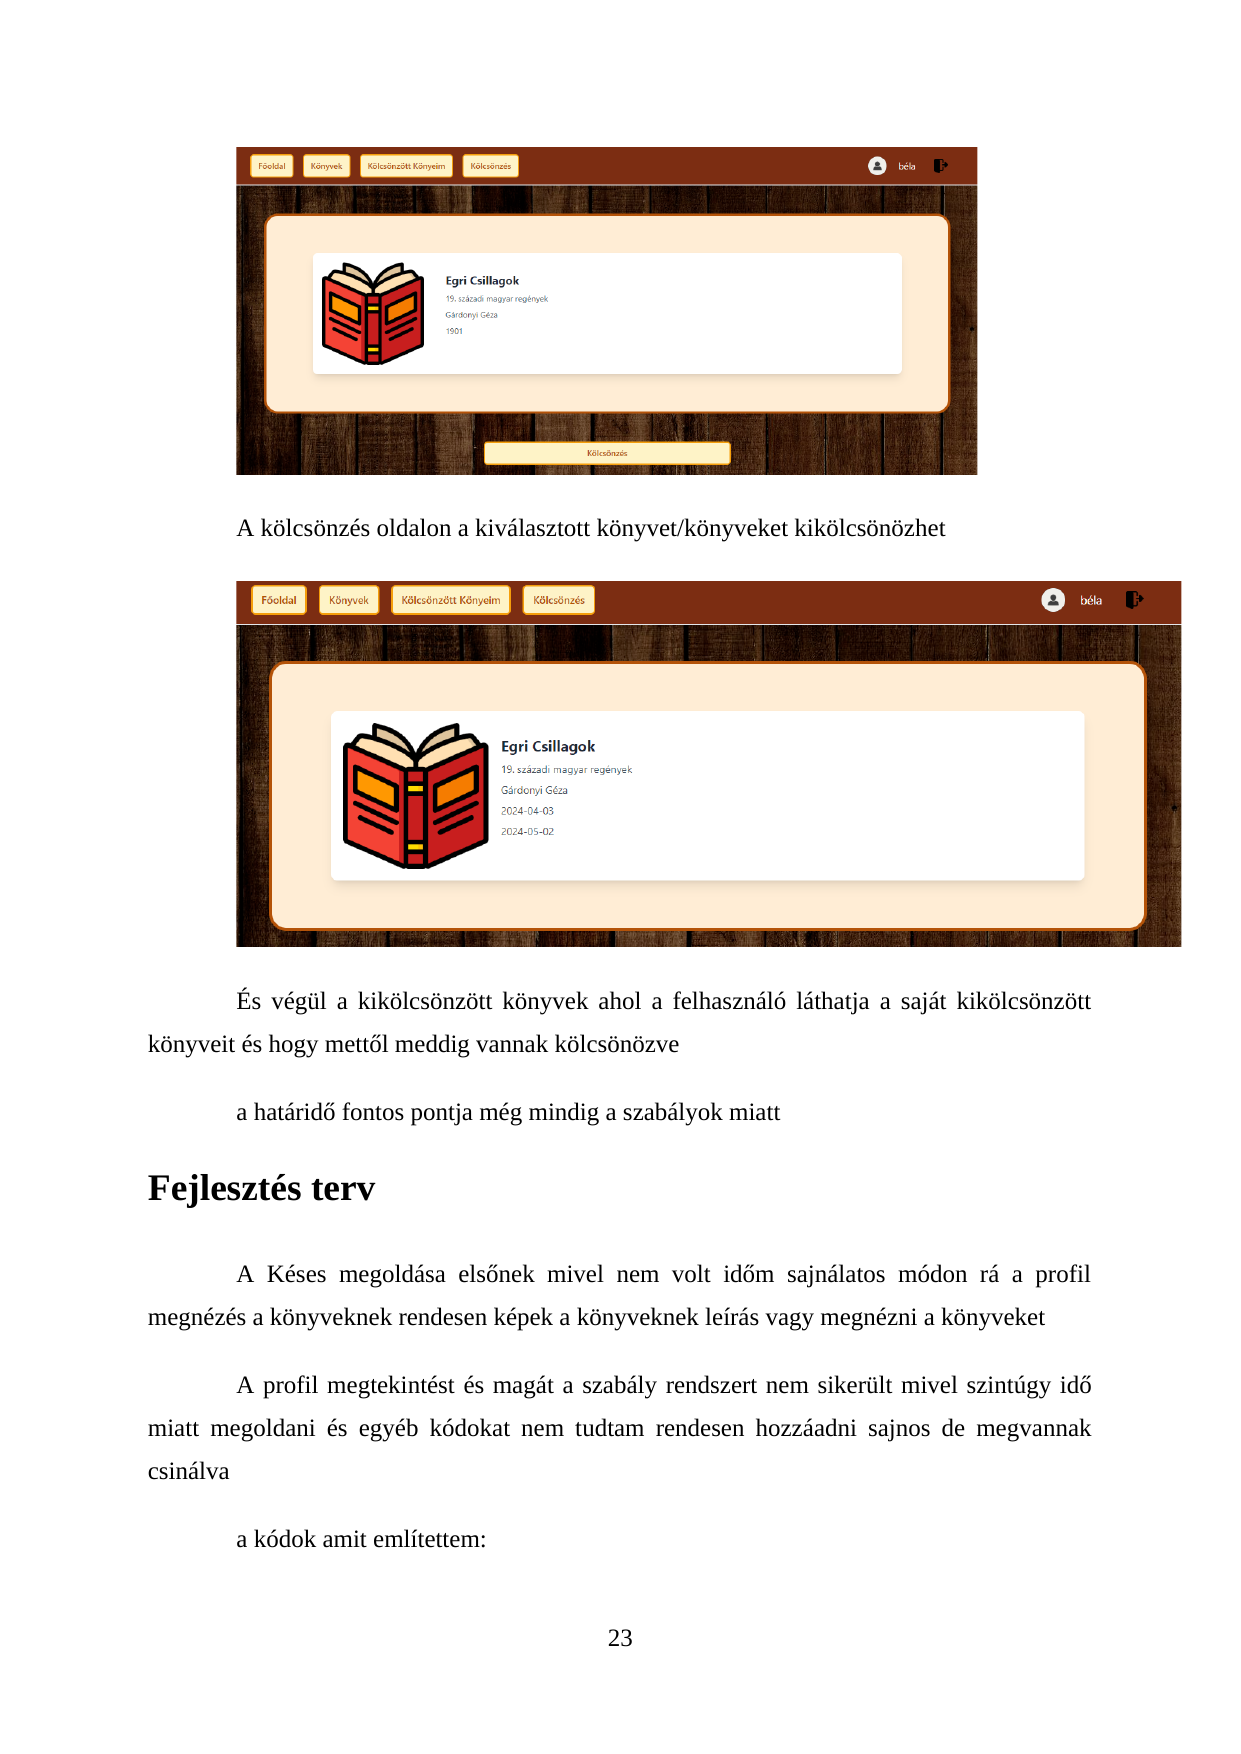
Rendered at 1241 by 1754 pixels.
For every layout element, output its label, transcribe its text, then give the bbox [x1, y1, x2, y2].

picture [236, 581, 1182, 947]
text a kódok amit említettem: [148, 1524, 1093, 1553]
text a határidő fontos pontja még mindig a szabályok miatt [148, 1097, 1093, 1126]
text A kölcsönzés oldalon a kiválasztott könyvet/könyveket kikölcsönözhet [148, 513, 1093, 542]
text A Késes megoldása elsőnek mivel nem volt időm sajnálatos módon rá a profil megnézés a könyveknek rendesen képek a könyveknek leírás vagy megnézni a könyveket [148, 1259, 1093, 1331]
text És végül a kikölcsönzött könyvek ahol a felhasználó láthatja a saját kikölcsönzött könyveit és hogy mettől meddig vannak kölcsönözve [148, 986, 1093, 1058]
text A profil megtekintést és magát a szabály rendszert nem sikerült mivel szintúgy idő miatt megoldani és egyéb kódokat nem tudtam rendesen hozzáadni sajnos de megvannak csinálva [148, 1370, 1093, 1485]
subtitle Fejlesztés terv [148, 1166, 1093, 1209]
picture [236, 147, 978, 475]
